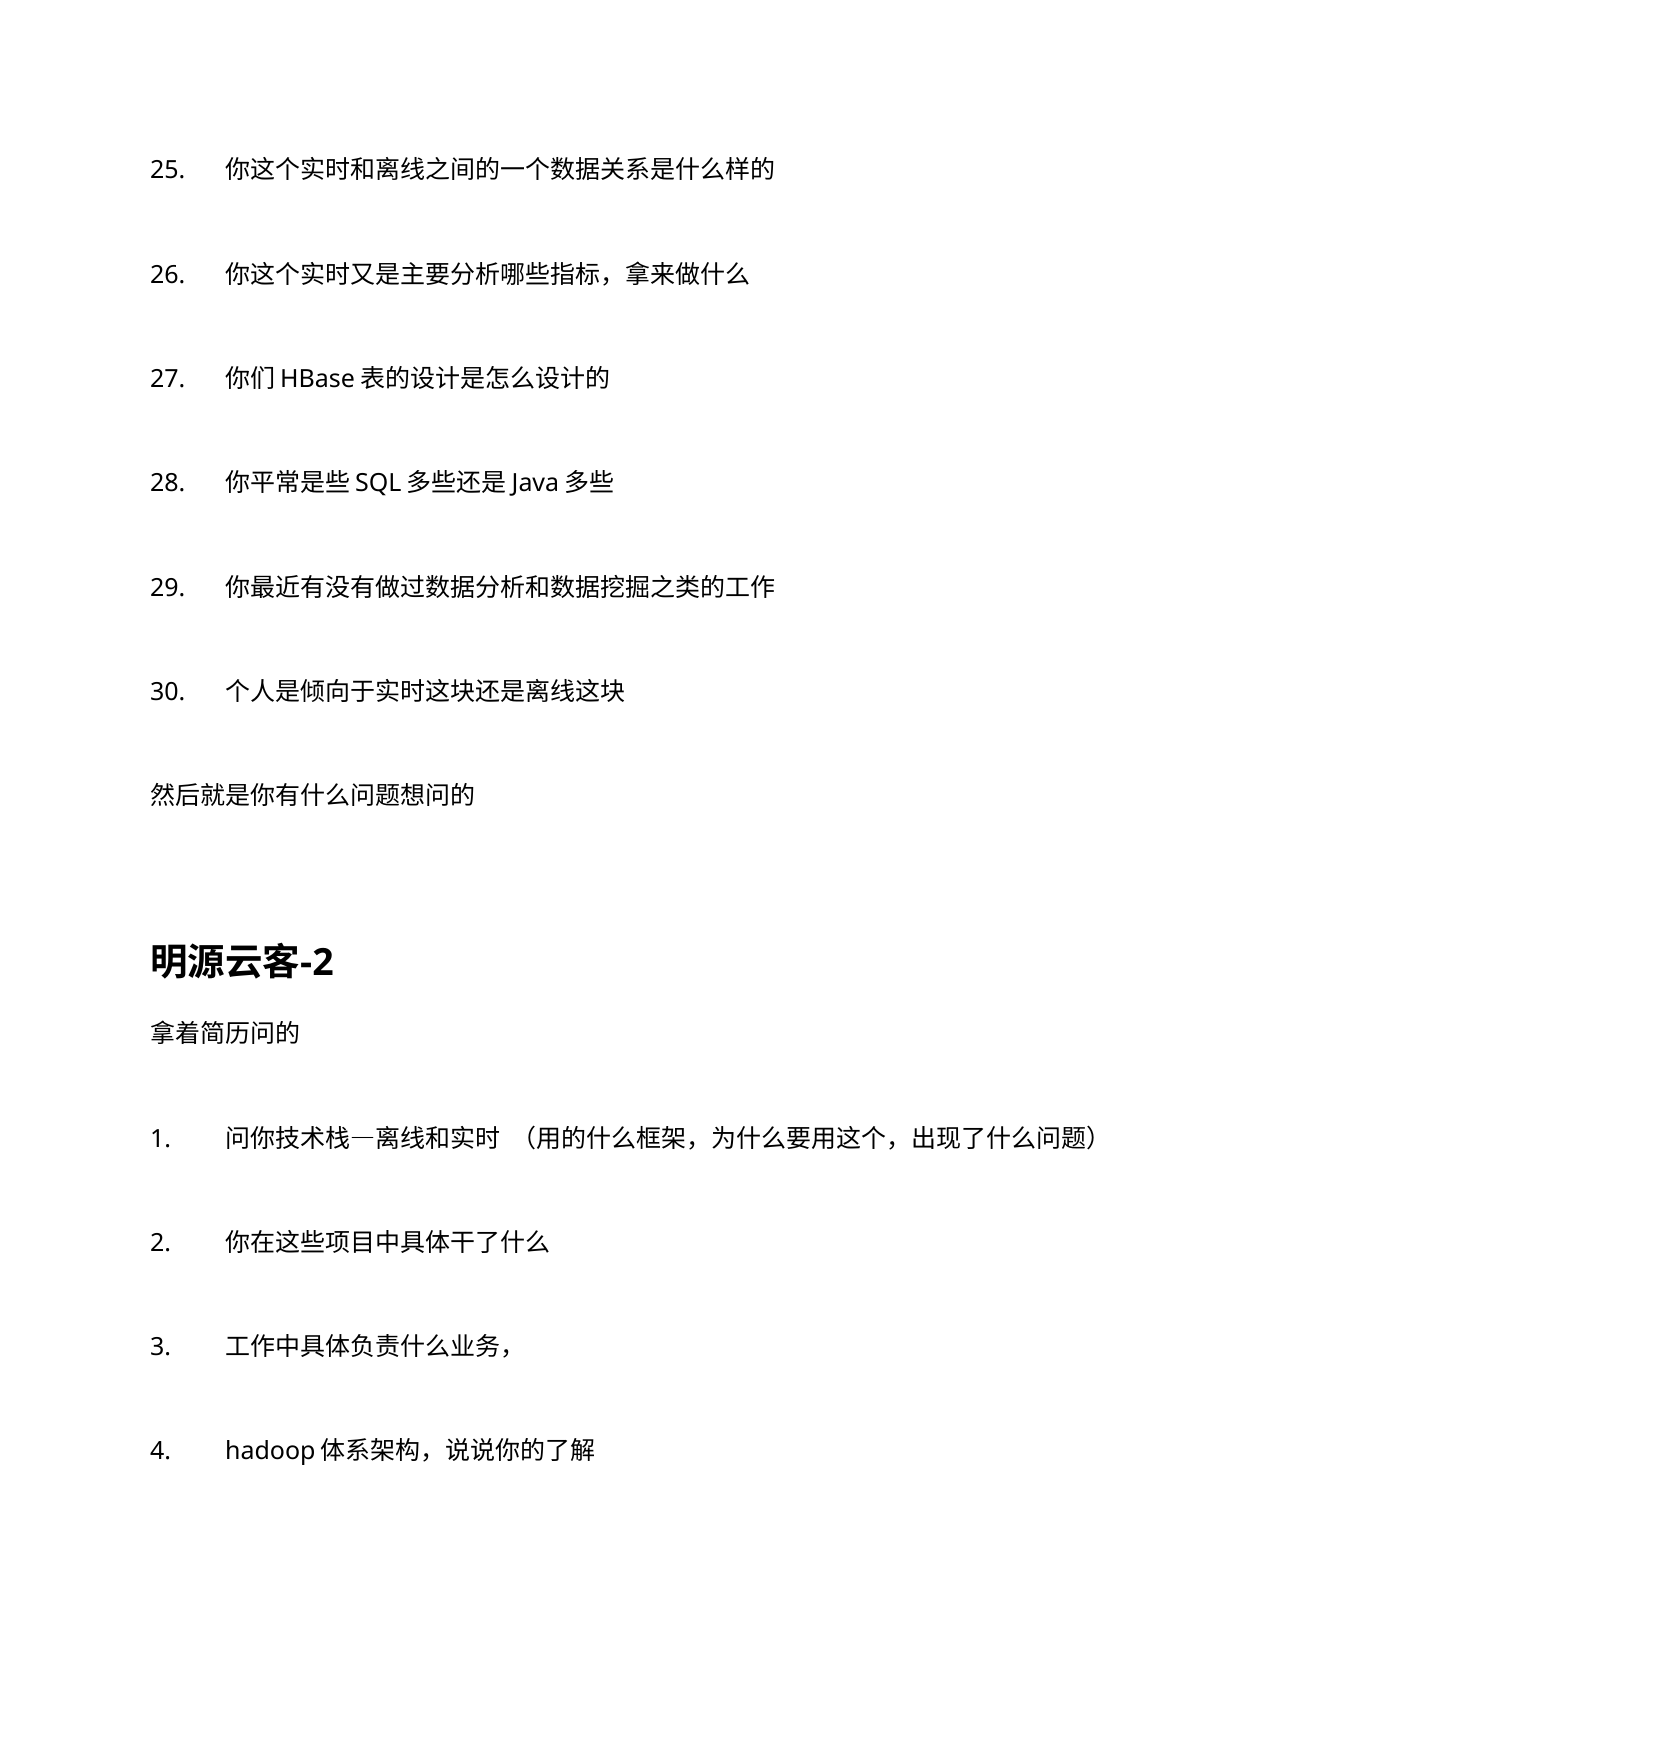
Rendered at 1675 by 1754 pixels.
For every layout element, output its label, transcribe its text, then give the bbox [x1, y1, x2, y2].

text 拿着简历问的 [150, 1014, 1525, 1101]
list 工作中具体负责什么业务， [150, 1327, 1525, 1414]
list 你们HBase表的设计是怎么设计的 [150, 358, 1525, 446]
list hadoop体系架构，说说你的了解 [150, 1431, 1525, 1518]
list 你这个实时和离线之间的一个数据关系是什么样的 [150, 150, 1525, 237]
list 你平常是些SQL多些还是Java多些 [150, 463, 1525, 550]
text 然后就是你有什么问题想问的 [150, 776, 1525, 812]
list 你在这些项目中具体干了什么 [150, 1222, 1525, 1309]
list 个人是倾向于实时这块还是离线这块 [150, 671, 1525, 759]
list 问你技术栈—离线和实时 （用的什么框架，为什么要用这个，出现了什么问题） [150, 1118, 1525, 1205]
list 你最近有没有做过数据分析和数据挖掘之类的工作 [150, 567, 1525, 654]
subtitle 明源云客-2 [150, 932, 1525, 987]
list 你这个实时又是主要分析哪些指标，拿来做什么 [150, 254, 1525, 342]
